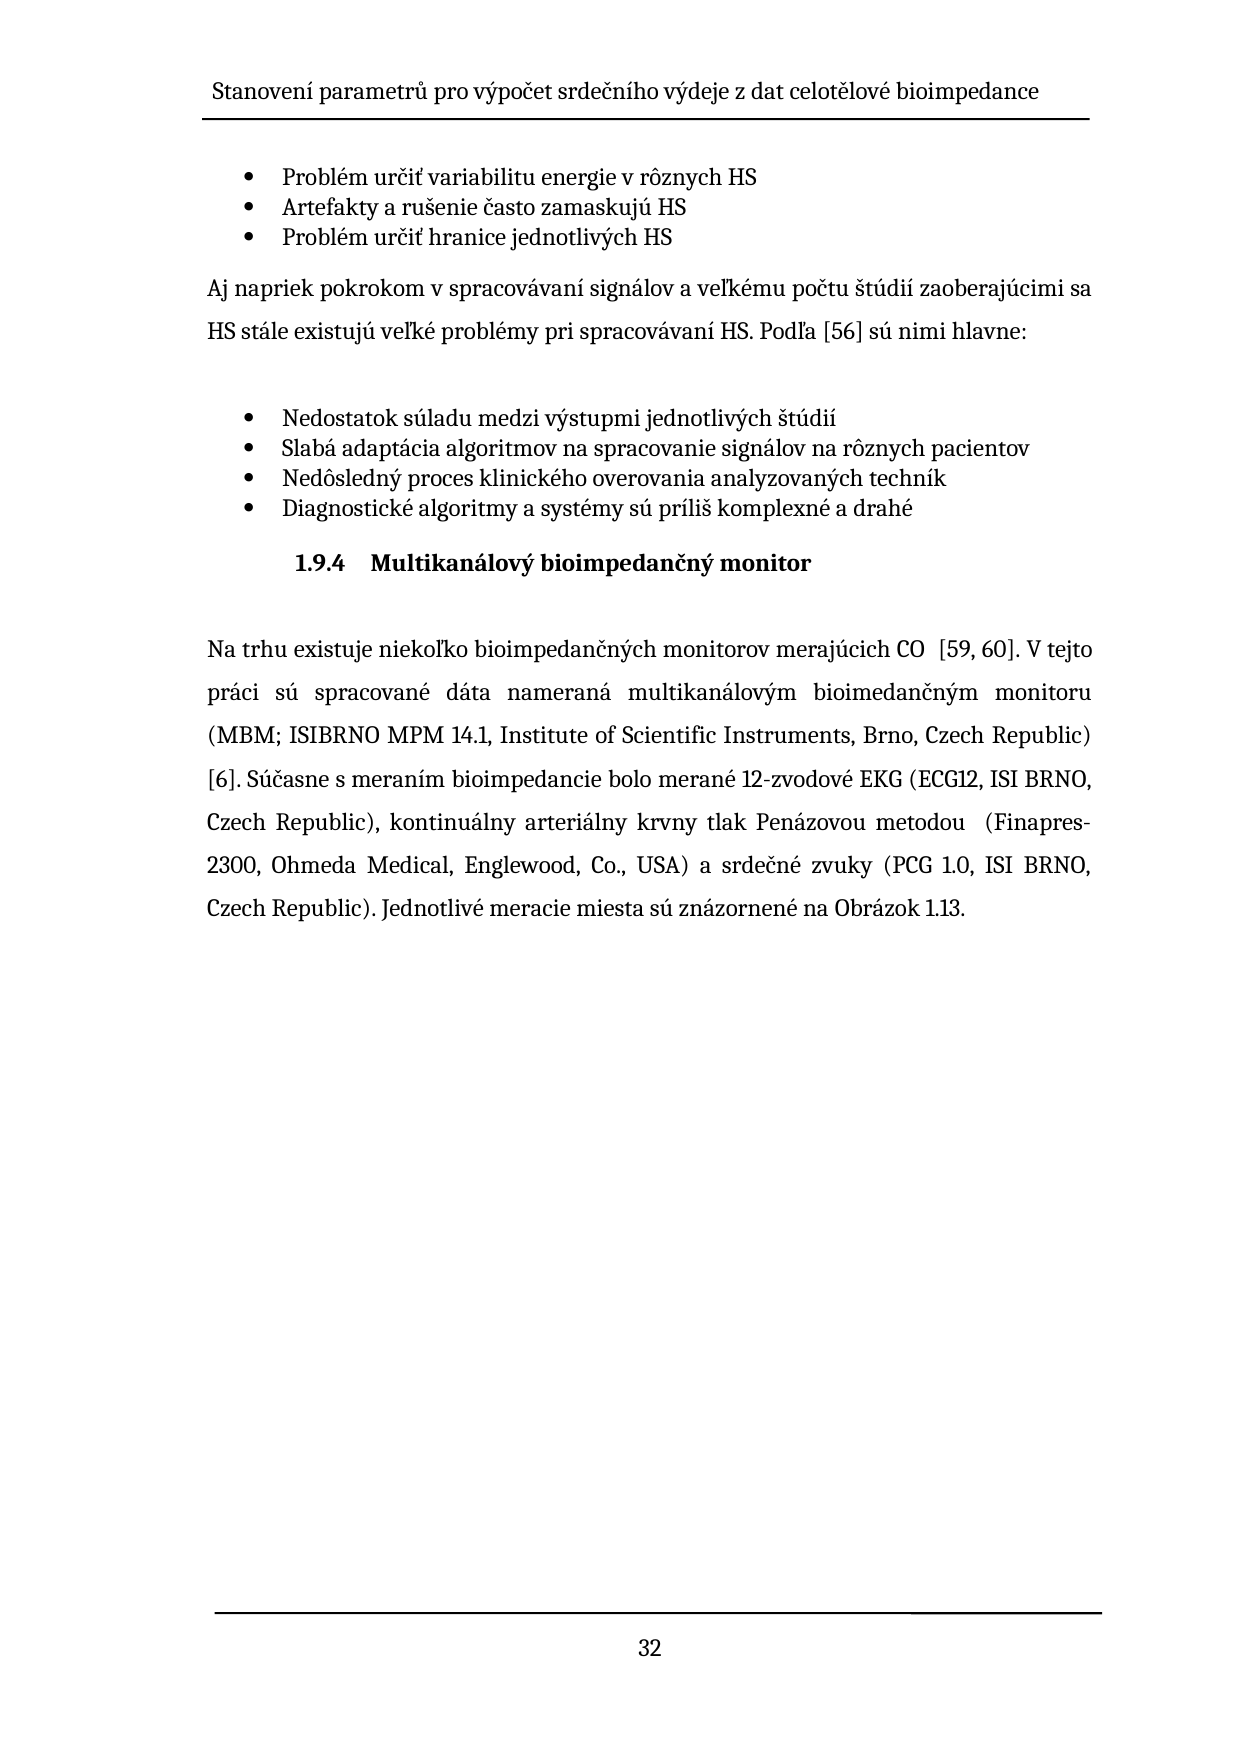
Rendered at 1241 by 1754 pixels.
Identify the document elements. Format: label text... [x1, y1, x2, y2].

text Na trhu existuje niekoľko bioimpedančných monitorov merajúcich CO [59, 60]. V tejto práci sú spracované dáta nameraná multikanálovým bioimedančným monitoru (MBM; ISIBRNO MPM 14.1, Institute of Scientific Instruments, Brno, Czech Republic) [6]. Súčasne s meraním bioimpedancie bolo merané 12-zvodové EKG (ECG12, ISI BRNO, Czech Republic), kontinuálny arteriálny krvny tlak Penázovou metodou (Finapres-2300, Ohmeda Medical, Englewood, Co., USA) a srdečné zvuky (PCG 1.0, ISI BRNO, Czech Republic). Jednotlivé meracie miesta sú znázornené na Obrázok 1.13. [207, 635, 1092, 923]
text Aj napriek pokrokom v spracovávaní signálov a veľkému počtu štúdií zaoberajúcimi sa HS stále existujú veľké problémy pri spracovávaní HS. Podľa [56] sú nimi hlavne: [207, 274, 1092, 346]
subtitle Multikanálový bioimpedančný monitor [295, 549, 1092, 578]
list Nedostatok súladu medzi výstupmi jednotlivých štúdií [244, 403, 1092, 432]
list Artefakty a rušenie často zamaskujú HS [244, 193, 1092, 222]
list Slabá adaptácia algoritmov na spracovanie signálov na rôznych pacientov [244, 433, 1092, 462]
list Diagnostické algoritmy a systémy sú príliš komplexné a drahé [244, 494, 1092, 522]
list Nedôsledný proces klinického overovania analyzovaných techník [244, 464, 1092, 492]
list Problém určiť variabilitu energie v rôznych HS [244, 163, 1092, 192]
list Problém určiť hranice jednotlivých HS [244, 223, 1092, 252]
